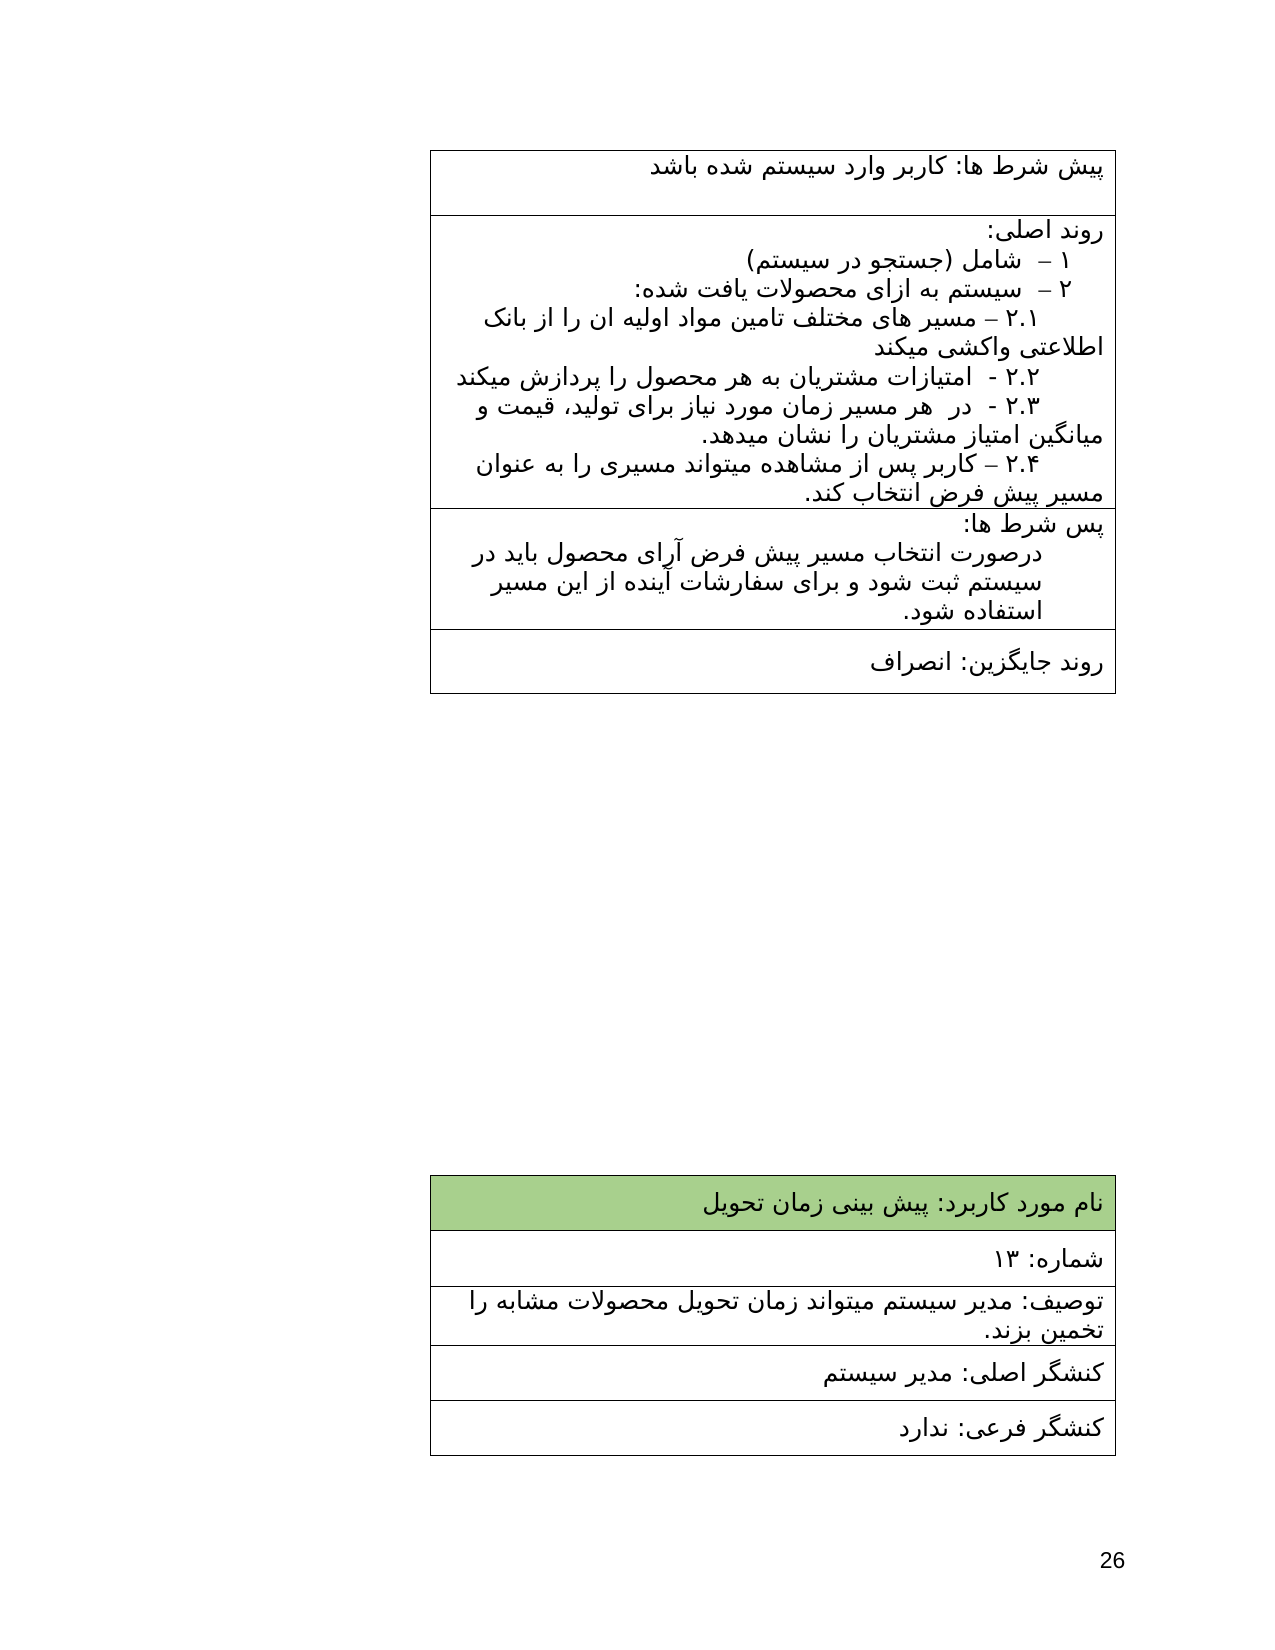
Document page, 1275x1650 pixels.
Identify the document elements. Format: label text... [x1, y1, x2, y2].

table_cell شماره: ۱۳ [431, 1231, 1115, 1286]
table_cell روند اصلی: ۱ – شامل (جستجو در سیستم) ۲ – سیستم به ازای محصولات یافت شده: ۲.۱ – مسیر های مختلف تامین مواد اولیه ان را از بانک اطلاعتی واکشی میکند ۲.۲ - امتیازات مشتریان به هر محصول را پردازش میکند ۲.۳ - در هر مسیر زمان مورد نیاز برای تولید، قیمت و میانگین امتیاز مشتریان را نشان میدهد. ۲.۴ – کاربر پس از مشاهده میتواند مسیری را به عنوان مسیر پیش فرض انتخاب کند. [431, 216, 1115, 508]
table_cell توصیف: مدیر سیستم میتواند زمان تحویل محصولات مشابه را تخمین بزند. [431, 1287, 1115, 1345]
table_cell پس شرط ها: درصورت انتخاب مسیر پیش فرض آرای محصول باید در سیستم ثبت شود و برای سفارشات آینده از این مسیر استفاده شود. [431, 509, 1115, 628]
table_cell کنشگر فرعی: ندارد [431, 1401, 1115, 1455]
table_header نام مورد کاربرد: پیش بینی زمان تحویل [431, 1176, 1115, 1230]
table_cell کنشگر اصلی: مدیر سیستم [431, 1346, 1115, 1400]
table_cell پیش شرط ها: کاربر وارد سیستم شده باشد [431, 151, 1115, 214]
table_cell روند جایگزین: انصراف [431, 630, 1115, 693]
